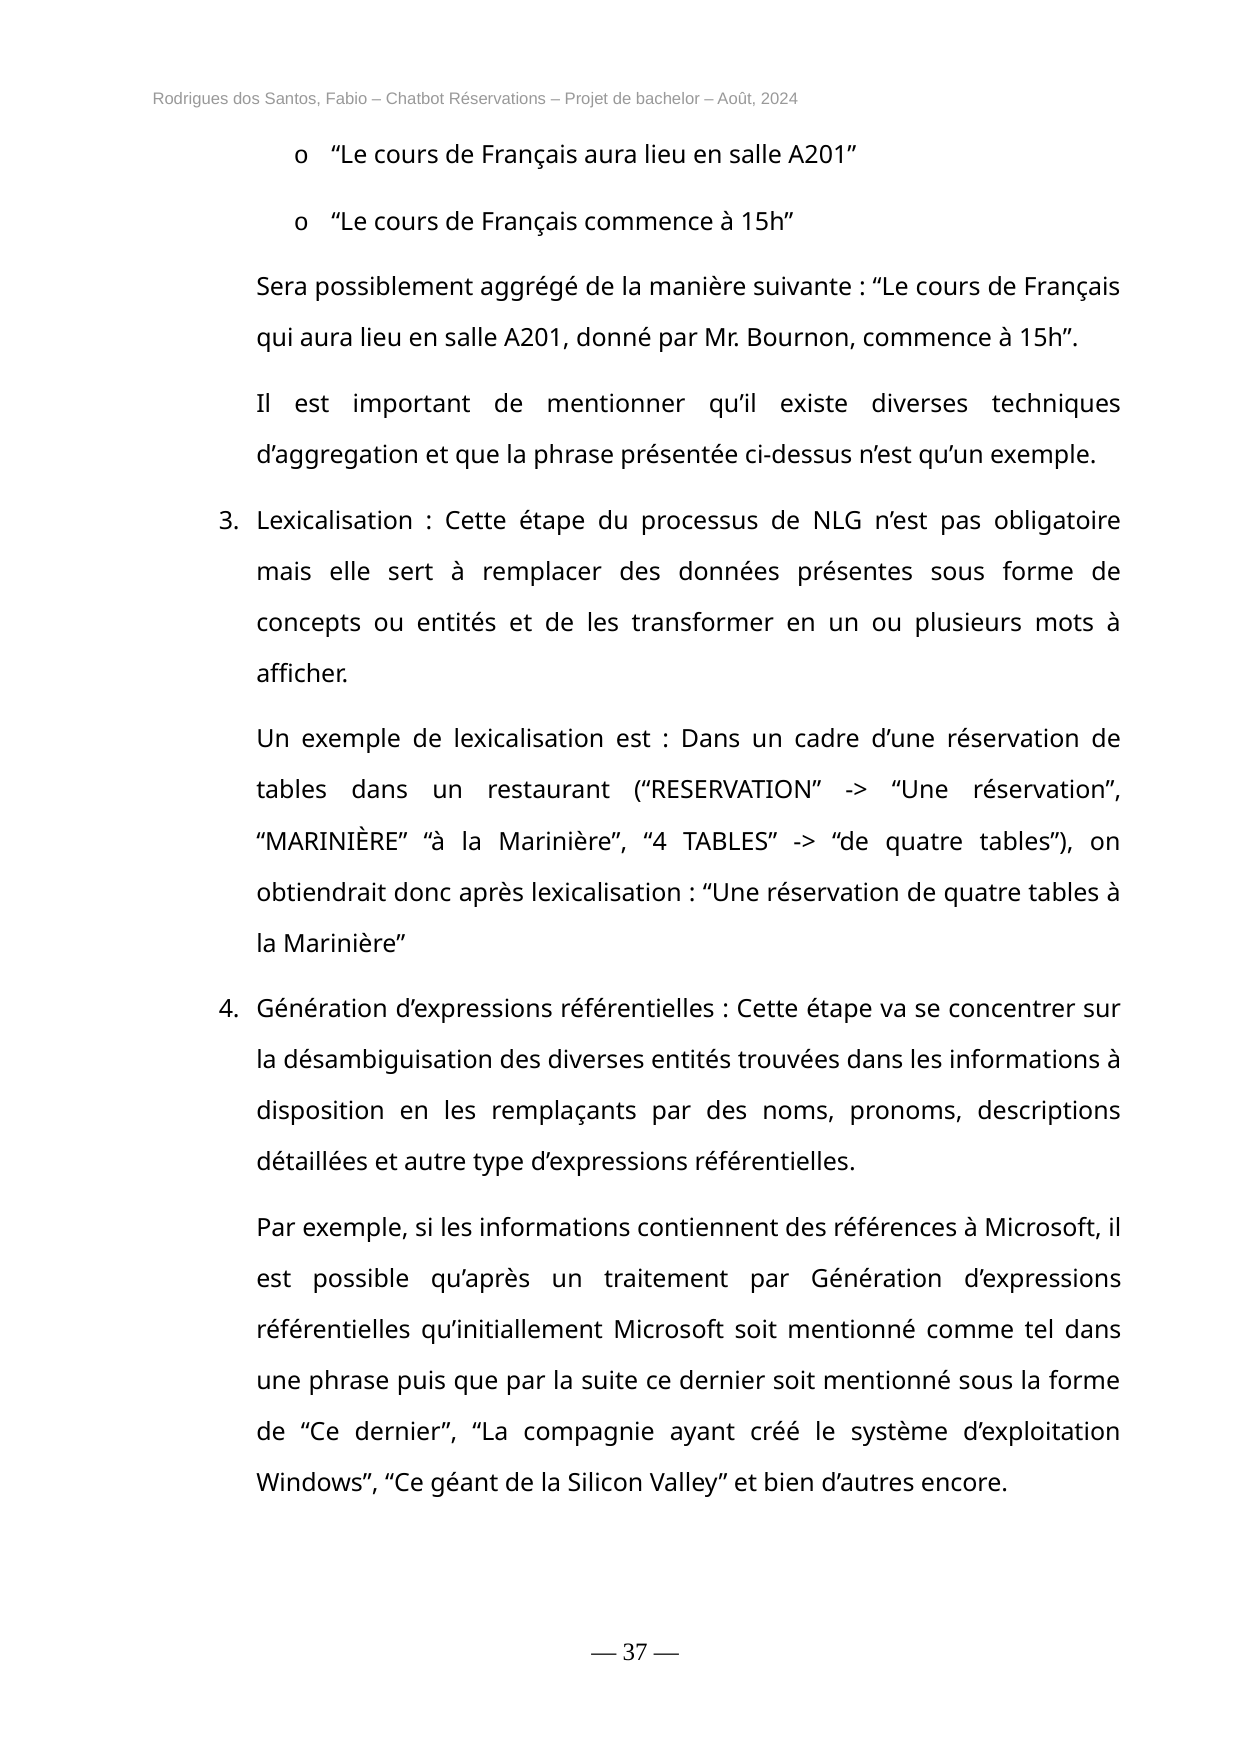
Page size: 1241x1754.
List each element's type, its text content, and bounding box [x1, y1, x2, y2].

text Il est important de mentionner qu’il existe diverses techniques d’aggregation et que la phrase présentée ci-dessus n’est qu’un exemple. [256, 386, 1122, 471]
text Un exemple de lexicalisation est : Dans un cadre d’une réservation de tables dans un restaurant (“RESERVATION” -> “Une réservation”, “MARINIÈRE” “à la Marinière”, “4 TABLES” -> “de quatre tables”), on obtiendrait donc après lexicalisation : “Une réservation de quatre tables à la Marinière” [256, 721, 1122, 959]
list Lexicalisation : Cette étape du processus de NLG n’est pas obligatoire mais elle sert à remplacer des données présentes sous forme de concepts ou entités et de les transformer en un ou plusieurs mots à afficher. [218, 502, 1122, 689]
list “Le cours de Français aura lieu en salle A201” [293, 137, 1122, 171]
list Génération d’expressions référentielles : Cette étape va se concentrer sur la désambiguisation des diverses entités trouvées dans les informations à disposition en les remplaçants par des noms, pronoms, descriptions détaillées et autre type d’expressions référentielles. [218, 991, 1122, 1178]
text Sera possiblement aggrégé de la manière suivante : “Le cours de Français qui aura lieu en salle A201, donné par Mr. Bournon, commence à 15h”. [256, 269, 1122, 354]
text Par exemple, si les informations contiennent des références à Microsoft, il est possible qu’après un traitement par Génération d’expressions référentielles qu’initiallement Microsoft soit mentionné comme tel dans une phrase puis que par la suite ce dernier soit mentionné sous la forme de “Ce dernier”, “La compagnie ayant créé le système d’exploitation Windows”, “Ce géant de la Silicon Valley” et bien d’autres encore. [256, 1210, 1122, 1499]
list “Le cours de Français commence à 15h” [293, 203, 1122, 237]
